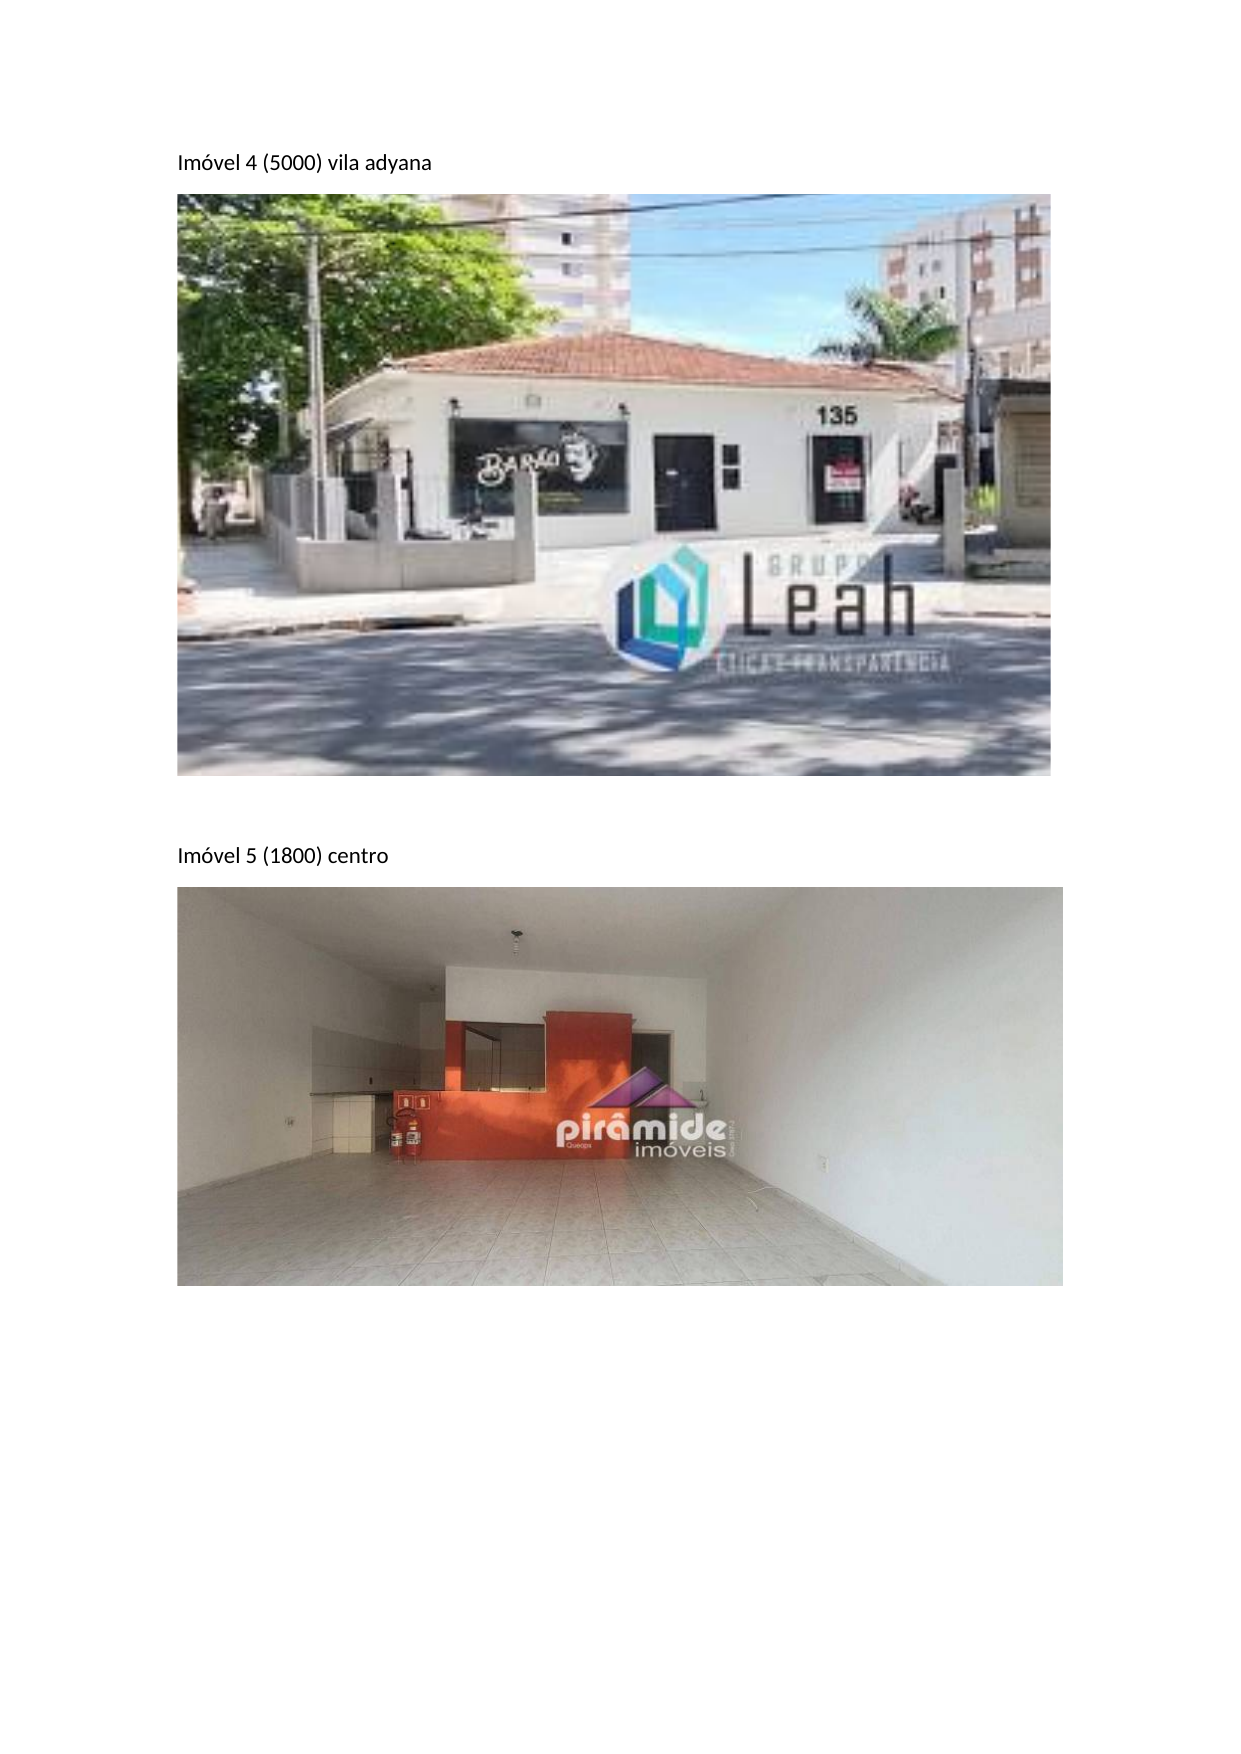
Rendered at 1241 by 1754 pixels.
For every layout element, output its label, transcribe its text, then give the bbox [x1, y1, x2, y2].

text Imóvel 5 (1800) centro [177, 841, 1063, 869]
text Imóvel 4 (5000) vila adyana [177, 148, 1063, 176]
picture [177, 194, 1051, 776]
picture [177, 887, 1063, 1286]
